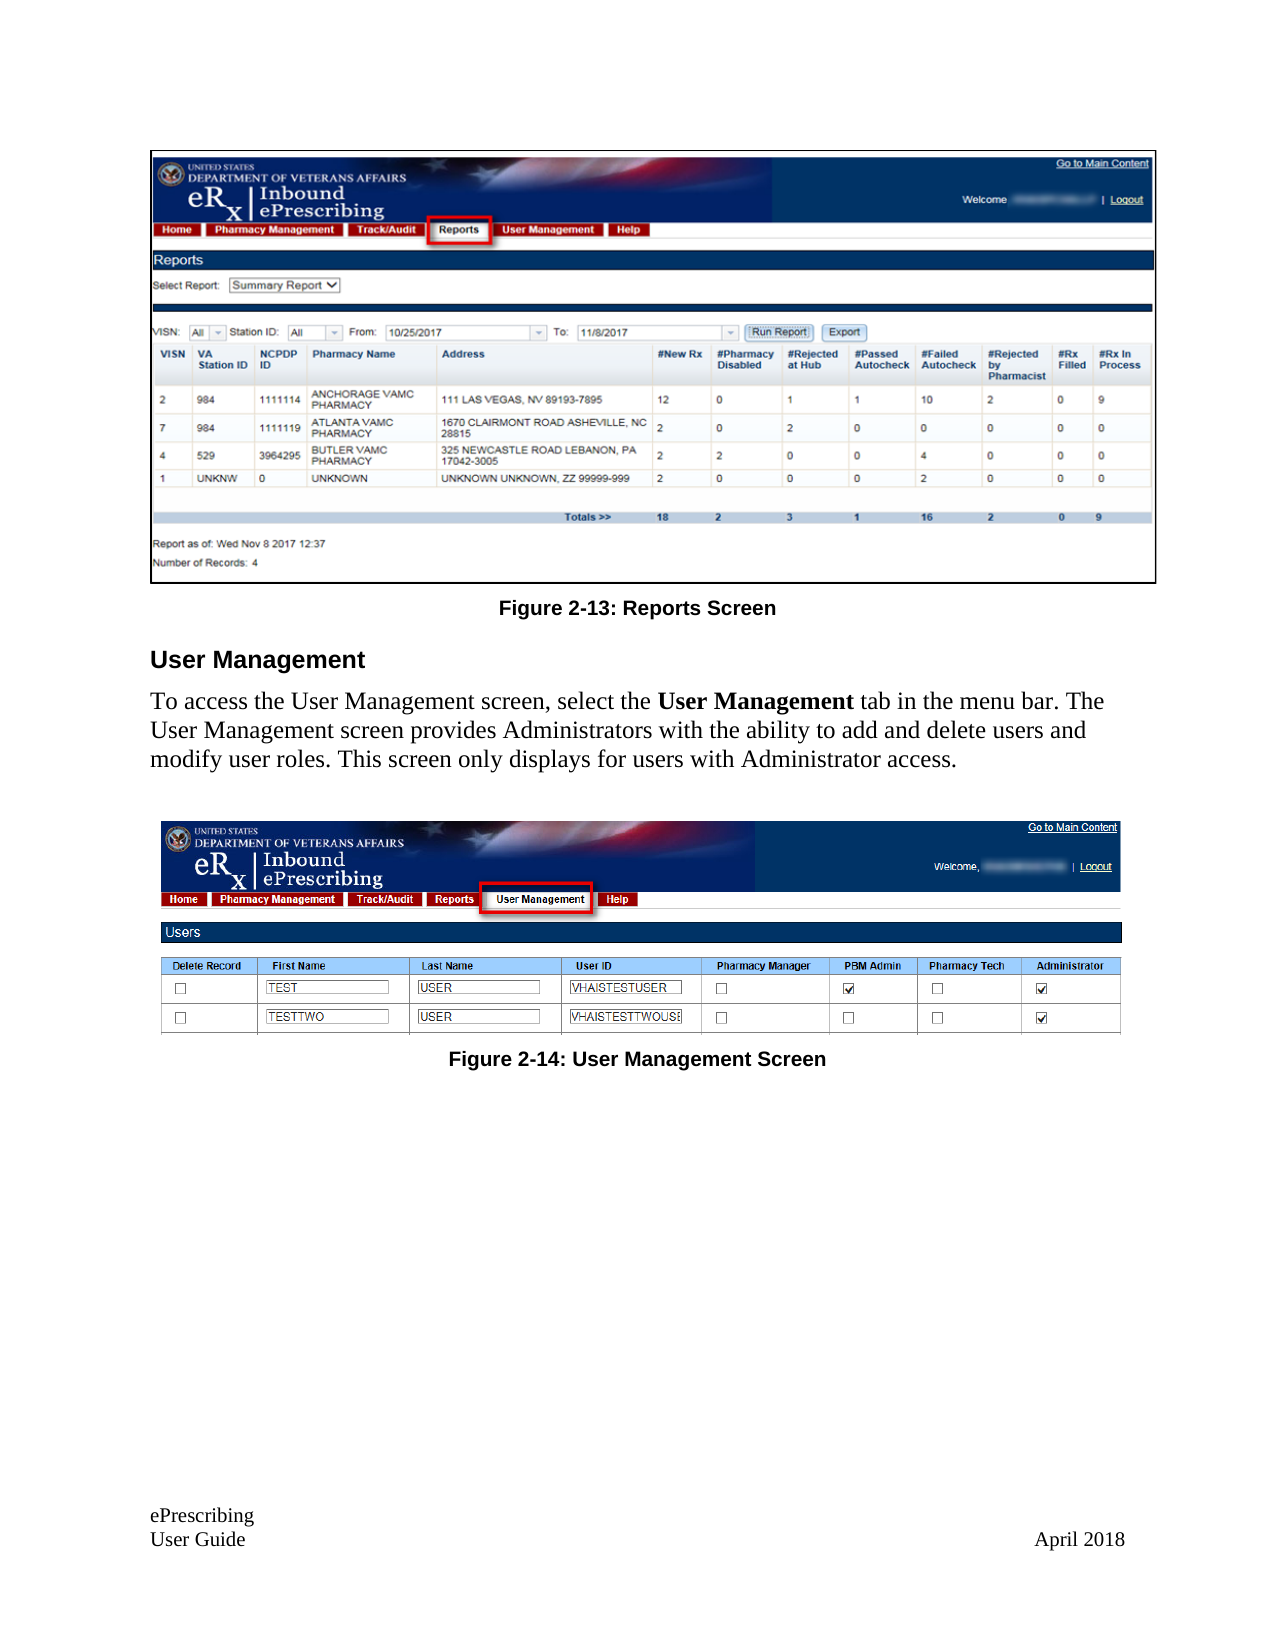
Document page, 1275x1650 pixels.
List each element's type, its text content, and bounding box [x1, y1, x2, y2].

picture [150, 810, 1125, 1035]
text To access the User Management screen, select the User Management tab in the menu bar. The User Management screen provides Administrators with the ability to add and delete users and modify user roles. This screen only displays for users with Administrator access. [150, 686, 1125, 773]
picture [150, 150, 1157, 584]
subtitle User Management [150, 645, 1125, 674]
